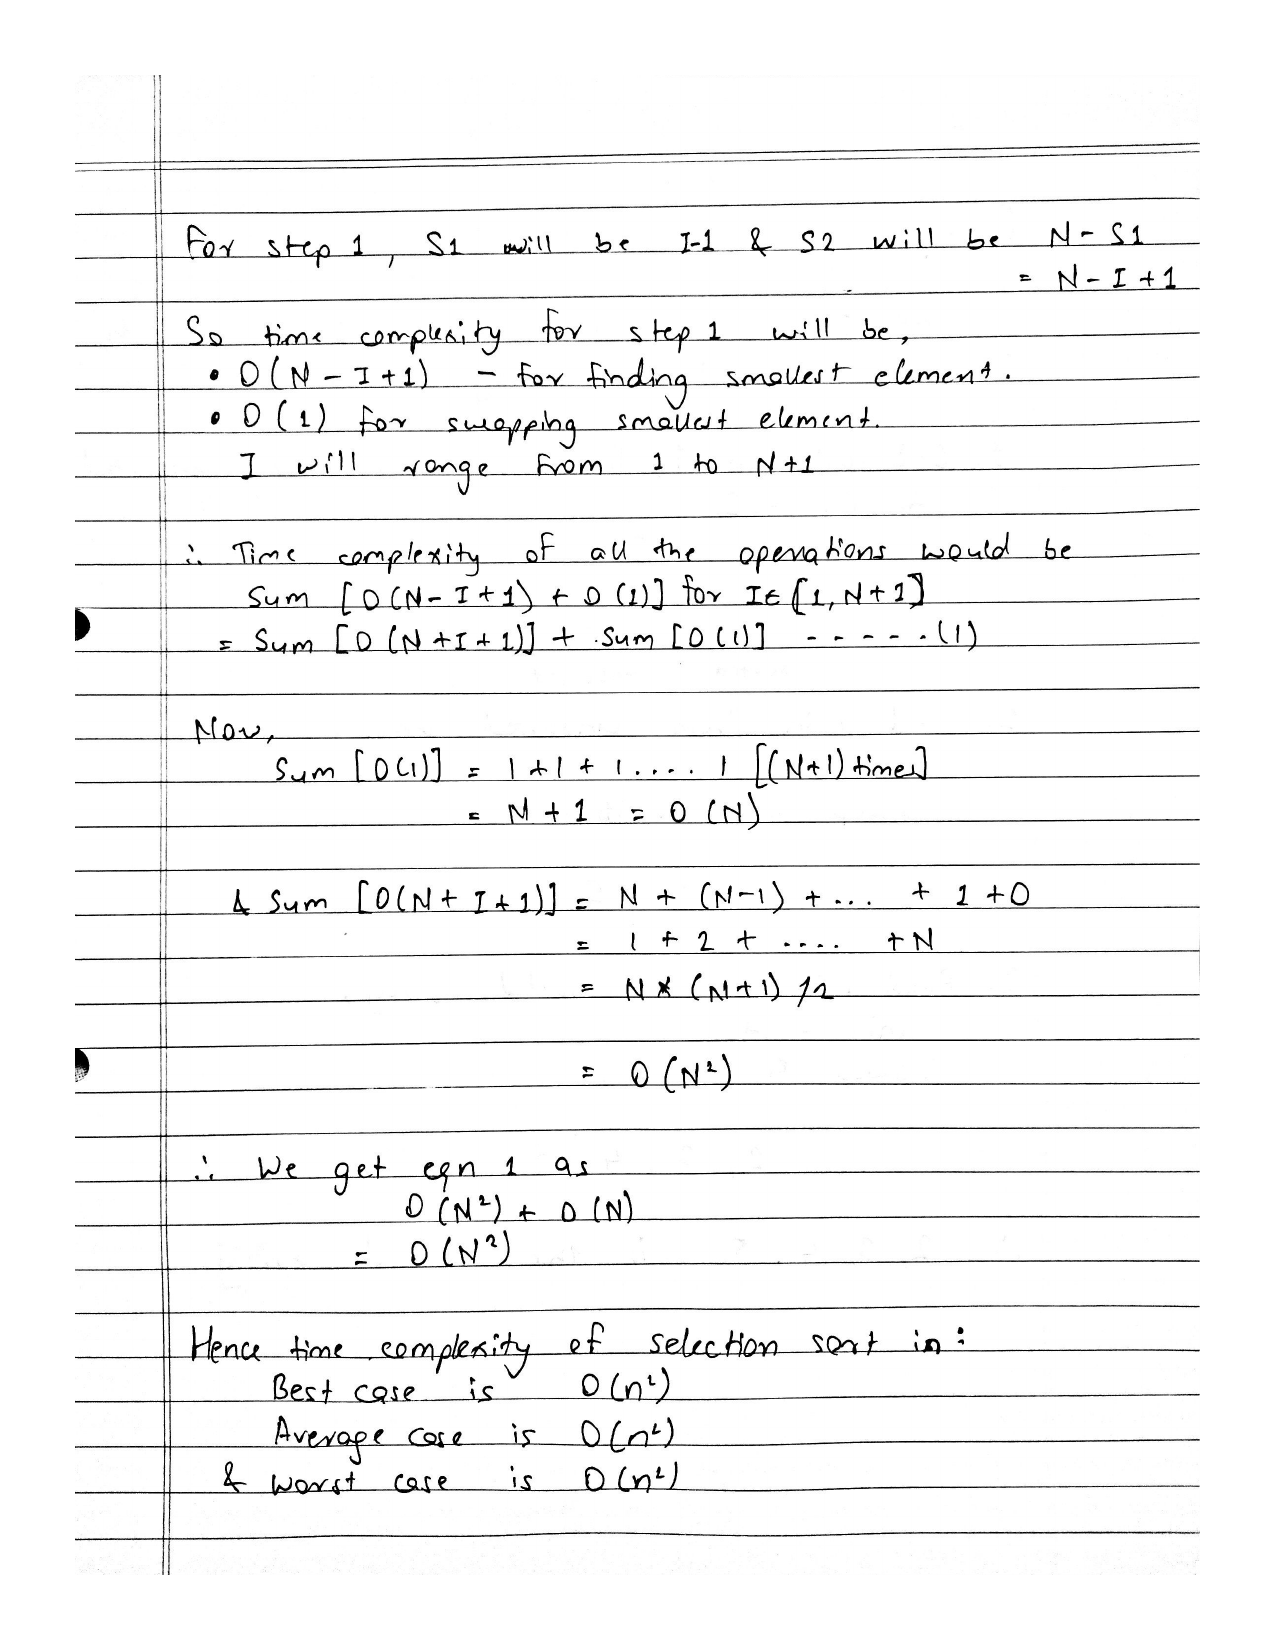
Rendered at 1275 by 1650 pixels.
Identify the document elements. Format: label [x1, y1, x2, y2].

picture [75, 75, 1200, 1575]
